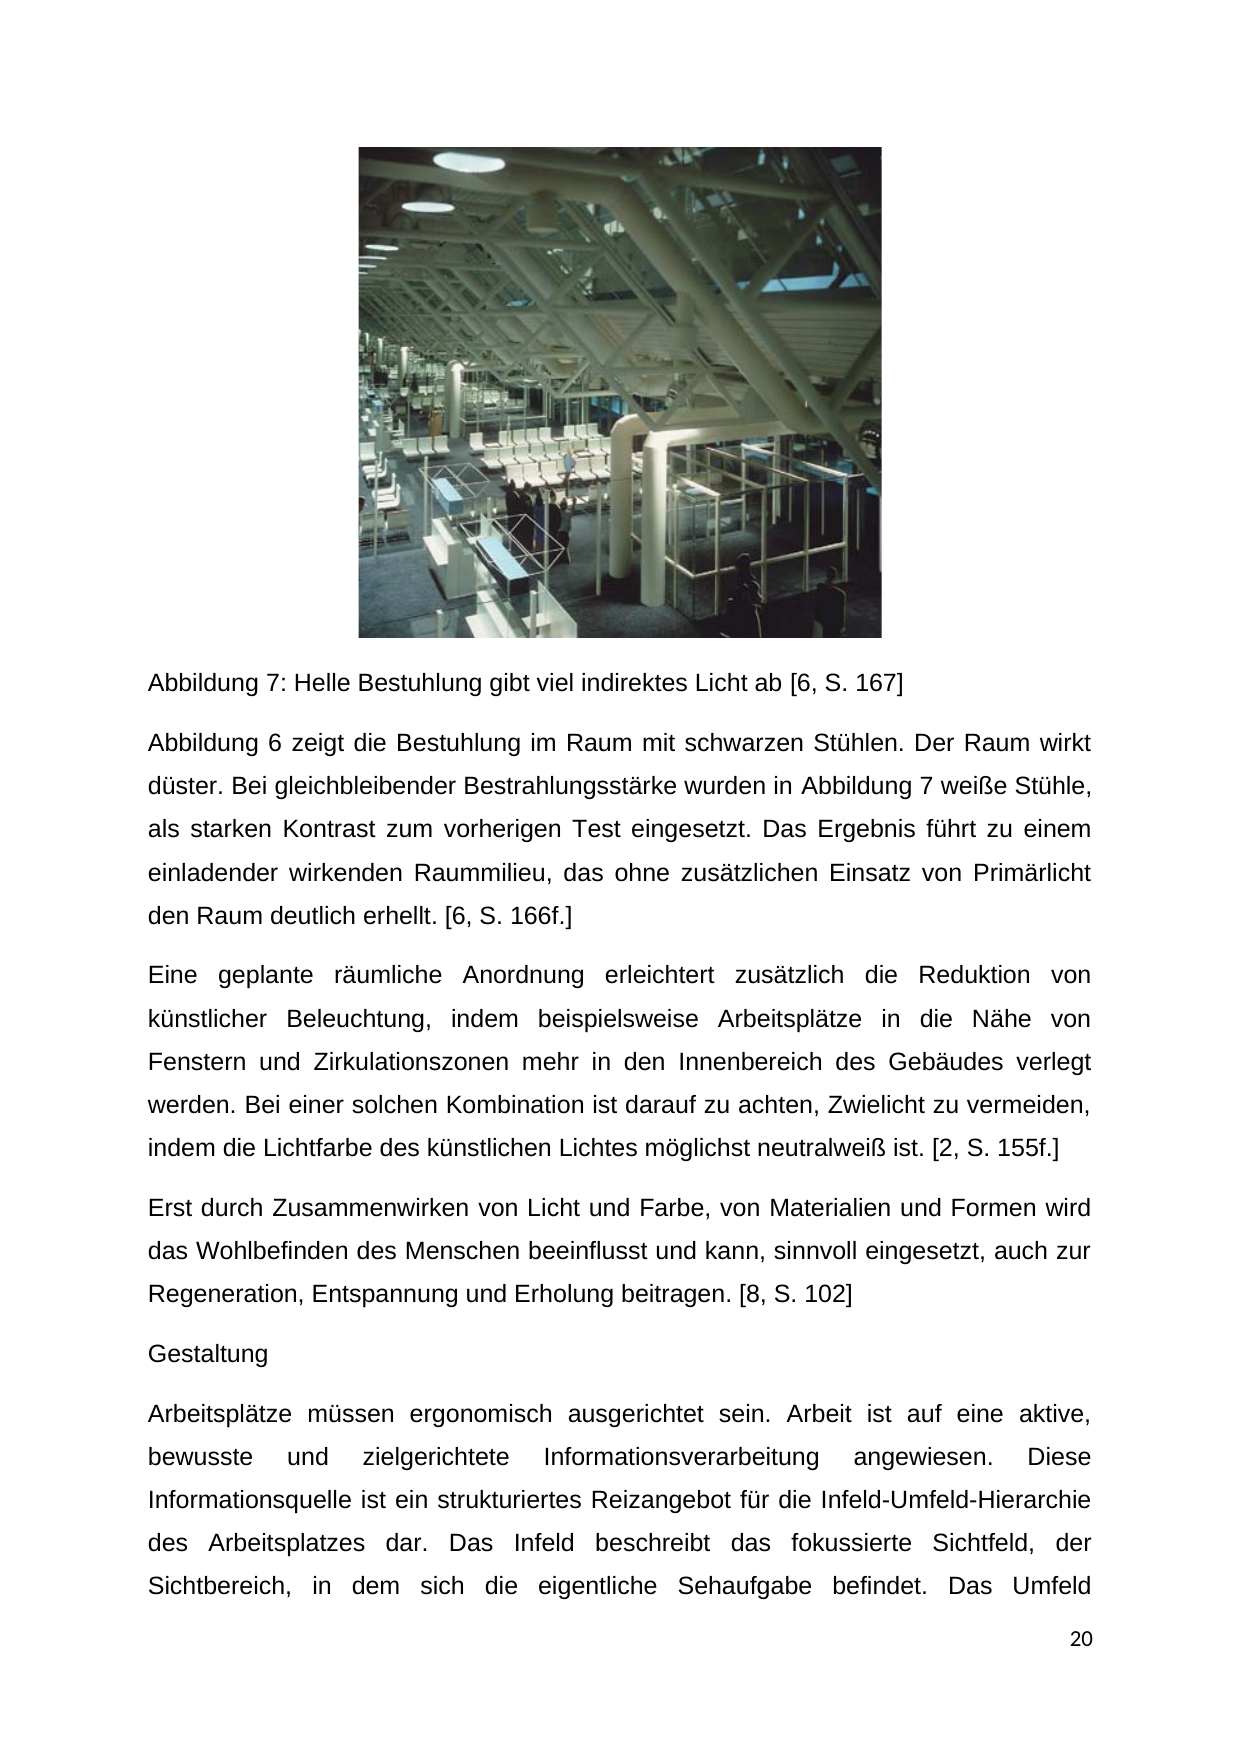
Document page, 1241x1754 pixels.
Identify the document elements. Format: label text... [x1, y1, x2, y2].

text Erst durch Zusammenwirken von Licht und Farbe, von Materialien und Formen wird das Wohlbefinden des Menschen beeinflusst und kann, sinnvoll eingesetzt, auch zur Regeneration, Entspannung und Erholung beitragen. [8, S. 102] [148, 1193, 1093, 1308]
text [148, 1399, 1093, 1600]
text Abbildung 6 zeigt die Bestuhlung im Raum mit schwarzen Stühlen. Der Raum wirkt düster. Bei gleichbleibender Bestrahlungsstärke wurden in Abbildung 7 weiße Stühle, als starken Kontrast zum vorherigen Test eingesetzt. Das Ergebnis führt zu einem einladender wirkenden Raummilieu, das ohne zusätzlichen Einsatz von Primärlicht den Raum deutlich erhellt. [6, S. 166f.] [148, 728, 1093, 929]
text Eine geplante räumliche Anordnung erleichtert zusätzlich die Reduktion von künstlicher Beleuchtung, indem beispielsweise Arbeitsplätze in die Nähe von Fenstern und Zirkulationszonen mehr in den Innenbereich des Gebäudes verlegt werden. Bei einer solchen Kombination ist darauf zu achten, Zwielicht zu vermeiden, indem die Lichtfarbe des künstlichen Lichtes möglichst neutralweiß ist. [2, S. 155f.] [148, 961, 1093, 1162]
text Abbildung 7: Helle Bestuhlung gibt viel indirektes Licht ab [6, S. 167] [148, 668, 1093, 697]
text Gestaltung [148, 1339, 1093, 1368]
